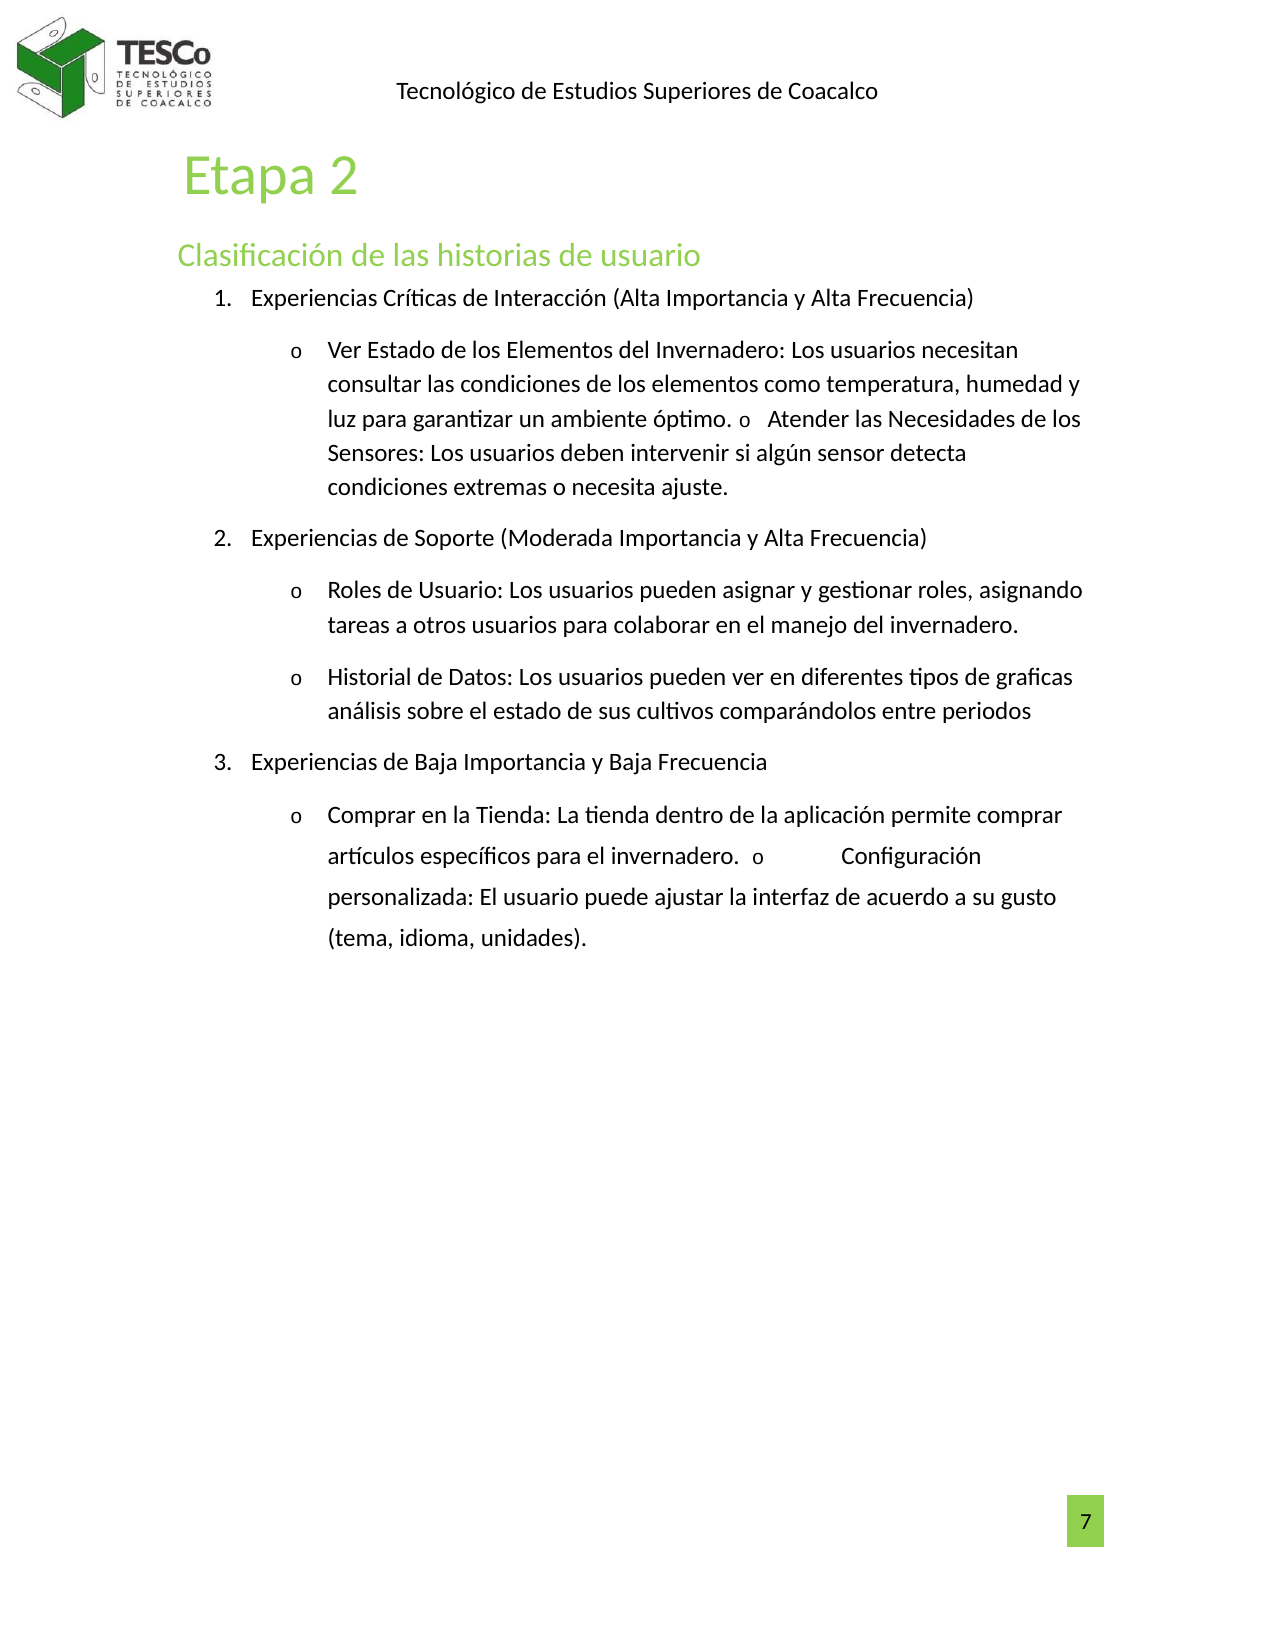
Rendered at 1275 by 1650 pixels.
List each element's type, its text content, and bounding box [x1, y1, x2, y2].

list Historial de Datos: Los usuarios pueden ver en diferentes tipos de graficas análisis sobre el estado de sus cultivos comparándolos entre periodos [290, 661, 1085, 725]
list Ver Estado de los Elementos del Invernadero: Los usuarios necesitan consultar las condiciones de los elementos como temperatura, humedad y luz para garantizar un ambiente óptimo. o Atender las Necesidades de los Sensores: Los usuarios deben intervenir si algún sensor detecta condiciones extremas o necesita ajuste. [290, 334, 1085, 502]
list Experiencias Críticas de Interacción (Alta Importancia y Alta Frecuencia) [213, 282, 1104, 312]
list Experiencias de Baja Importancia y Baja Frecuencia [213, 747, 1104, 777]
subtitle Etapa 2 [177, 138, 891, 209]
list Roles de Usuario: Los usuarios pueden asignar y gestionar roles, asignando tareas a otros usuarios para colaborar en el manejo del invernadero. [290, 574, 1085, 639]
list Comprar en la Tienda: La tienda dentro de la aplicación permite comprar artículos específicos para el invernadero. o Configuración personalizada: El usuario puede ajustar la interfaz de acuerdo a su gusto (tema, idioma, unidades). [290, 799, 1085, 952]
list Experiencias de Soporte (Moderada Importancia y Alta Frecuencia) [213, 522, 1104, 553]
picture [3, 5, 267, 127]
subtitle Clasificación de las historias de usuario [177, 234, 1104, 275]
